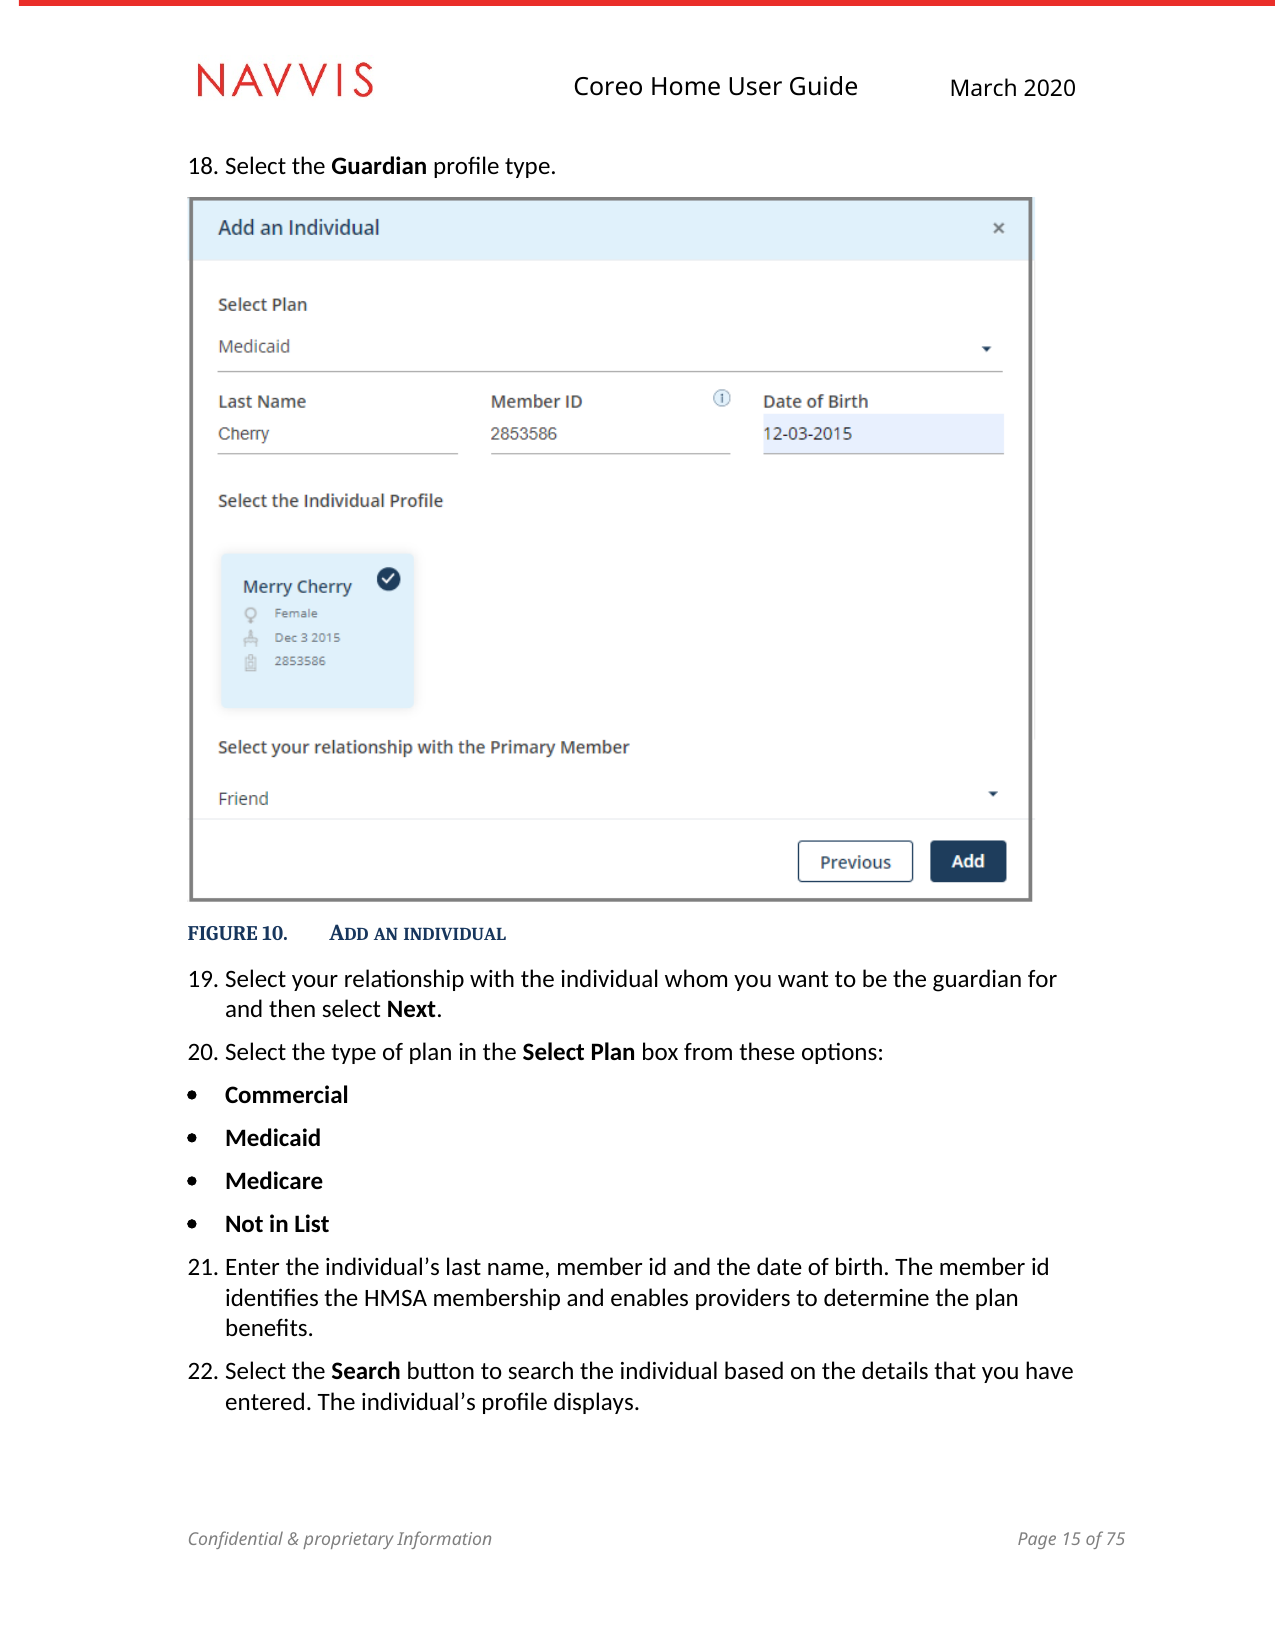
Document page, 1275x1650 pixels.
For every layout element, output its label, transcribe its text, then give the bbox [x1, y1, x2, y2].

list Select the type of plan in the Select Plan box from these options: [187, 1036, 1087, 1067]
list Select your relationship with the individual whom you want to be the guardian for and then select Next. [187, 963, 1087, 1024]
list Medicaid [187, 1122, 1087, 1153]
list Select the Search button to search the individual based on the details that you have entered. The individual’s profile displays. [187, 1356, 1087, 1417]
picture [187, 55, 383, 104]
list Medicare [187, 1165, 1087, 1196]
text Add an individual [187, 920, 1087, 946]
list Not in List [187, 1208, 1087, 1239]
list Enter the individual’s last name, member id and the date of birth. The member id identifies the HMSA membership and enables providers to determine the plan benefits. [187, 1251, 1087, 1343]
picture [187, 197, 1035, 908]
list Commercial [187, 1079, 1087, 1110]
list Select the Guardian profile type. [187, 150, 1087, 181]
